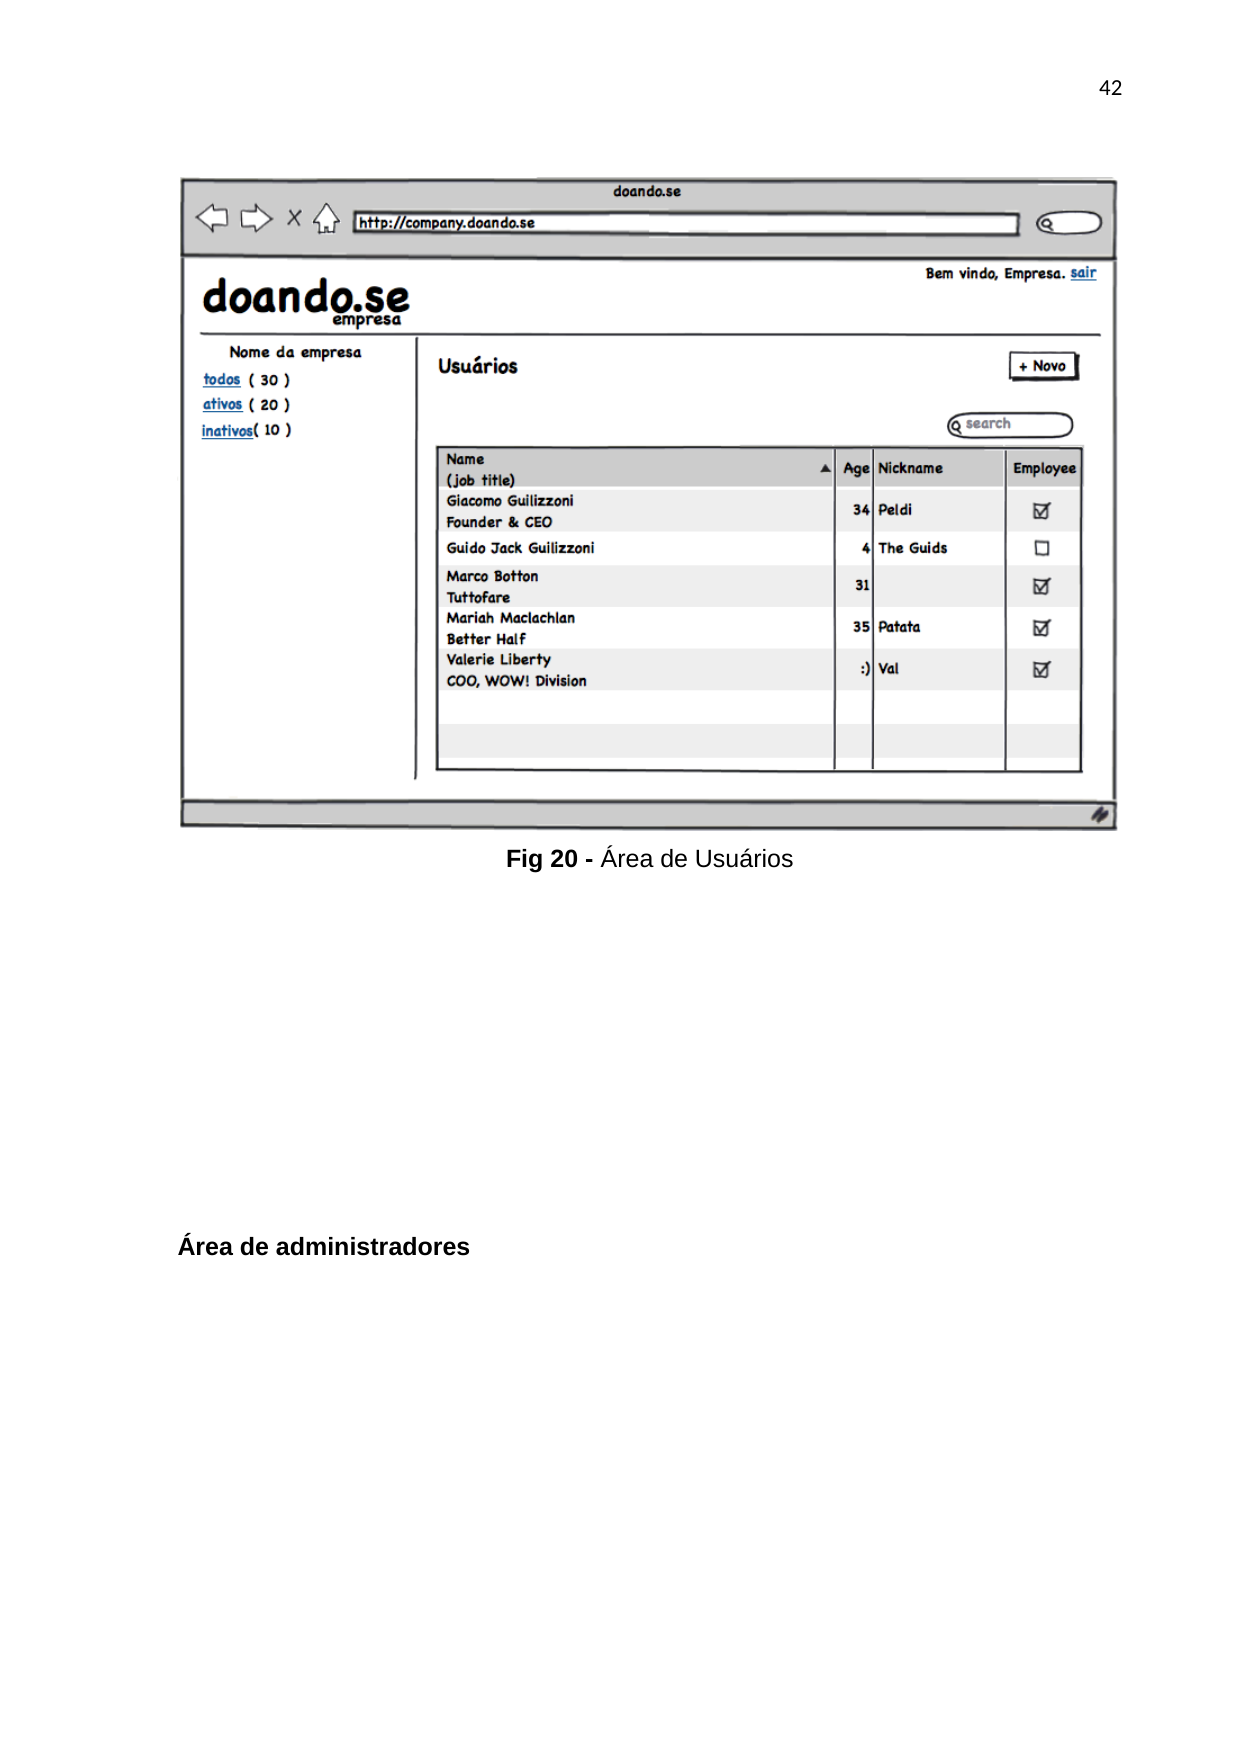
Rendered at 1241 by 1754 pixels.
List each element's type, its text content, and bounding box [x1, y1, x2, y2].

text Área de administradores [177, 1232, 1122, 1261]
picture [177, 177, 1118, 831]
text Fig 20 - Área de Usuários [177, 844, 1122, 873]
